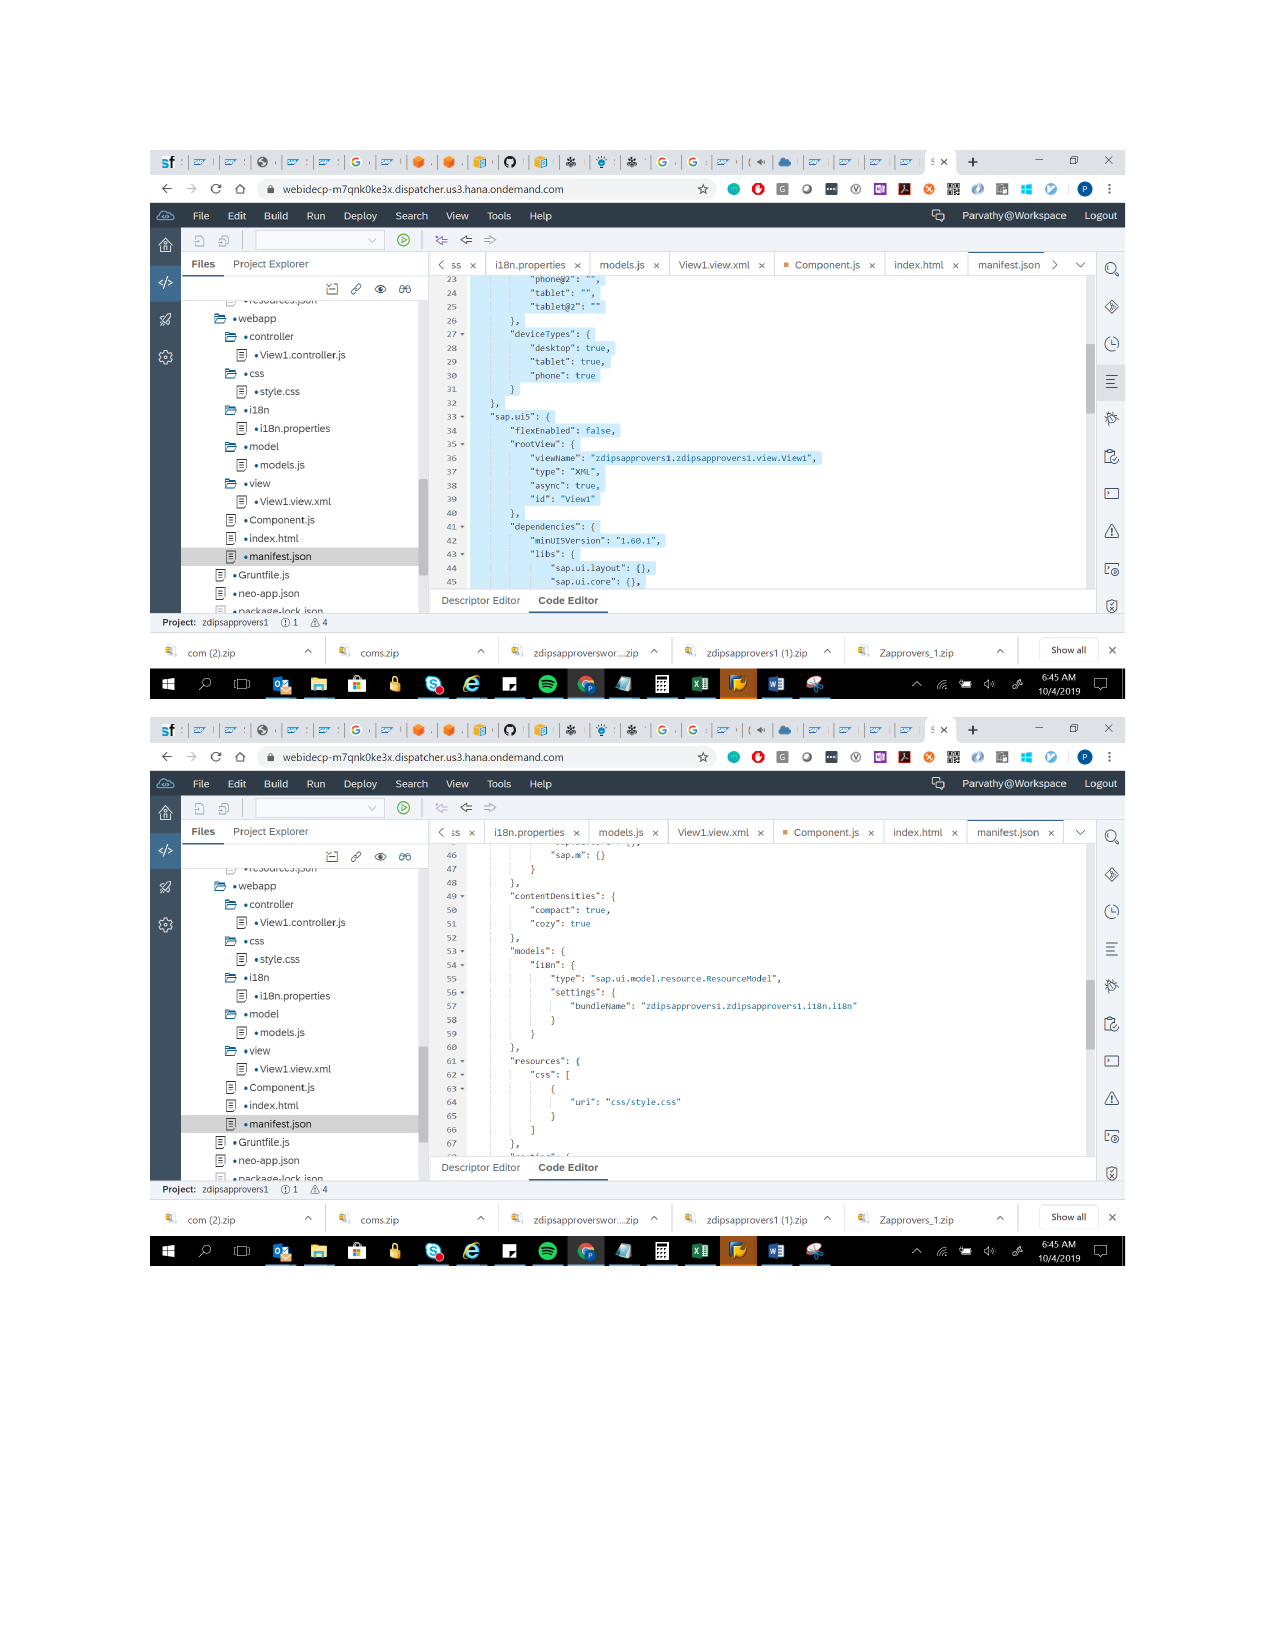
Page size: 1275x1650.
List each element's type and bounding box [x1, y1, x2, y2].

picture [150, 717, 1125, 1266]
picture [150, 150, 1125, 699]
